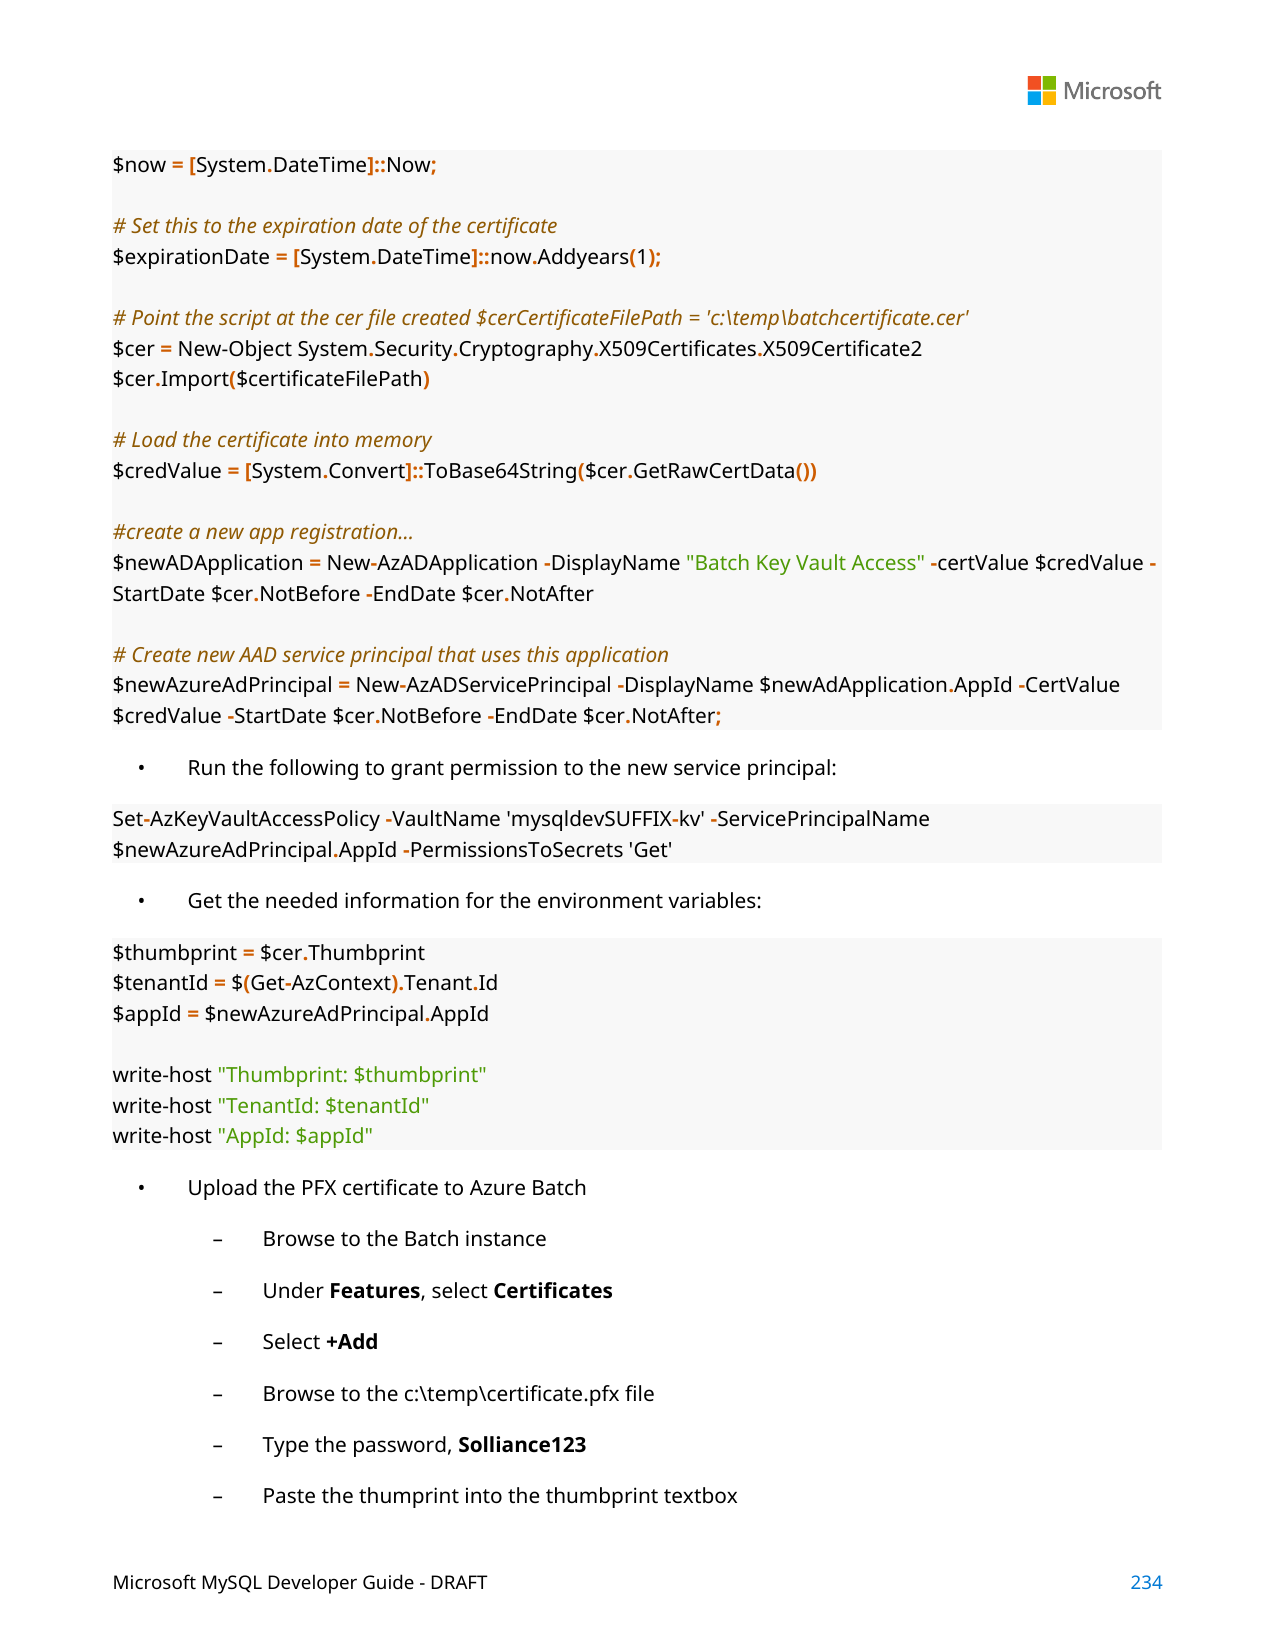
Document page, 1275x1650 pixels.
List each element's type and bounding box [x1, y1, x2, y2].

picture [1026, 75, 1163, 107]
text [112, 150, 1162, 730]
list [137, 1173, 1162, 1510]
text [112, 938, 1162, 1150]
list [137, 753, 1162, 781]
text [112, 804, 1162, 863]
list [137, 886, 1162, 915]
